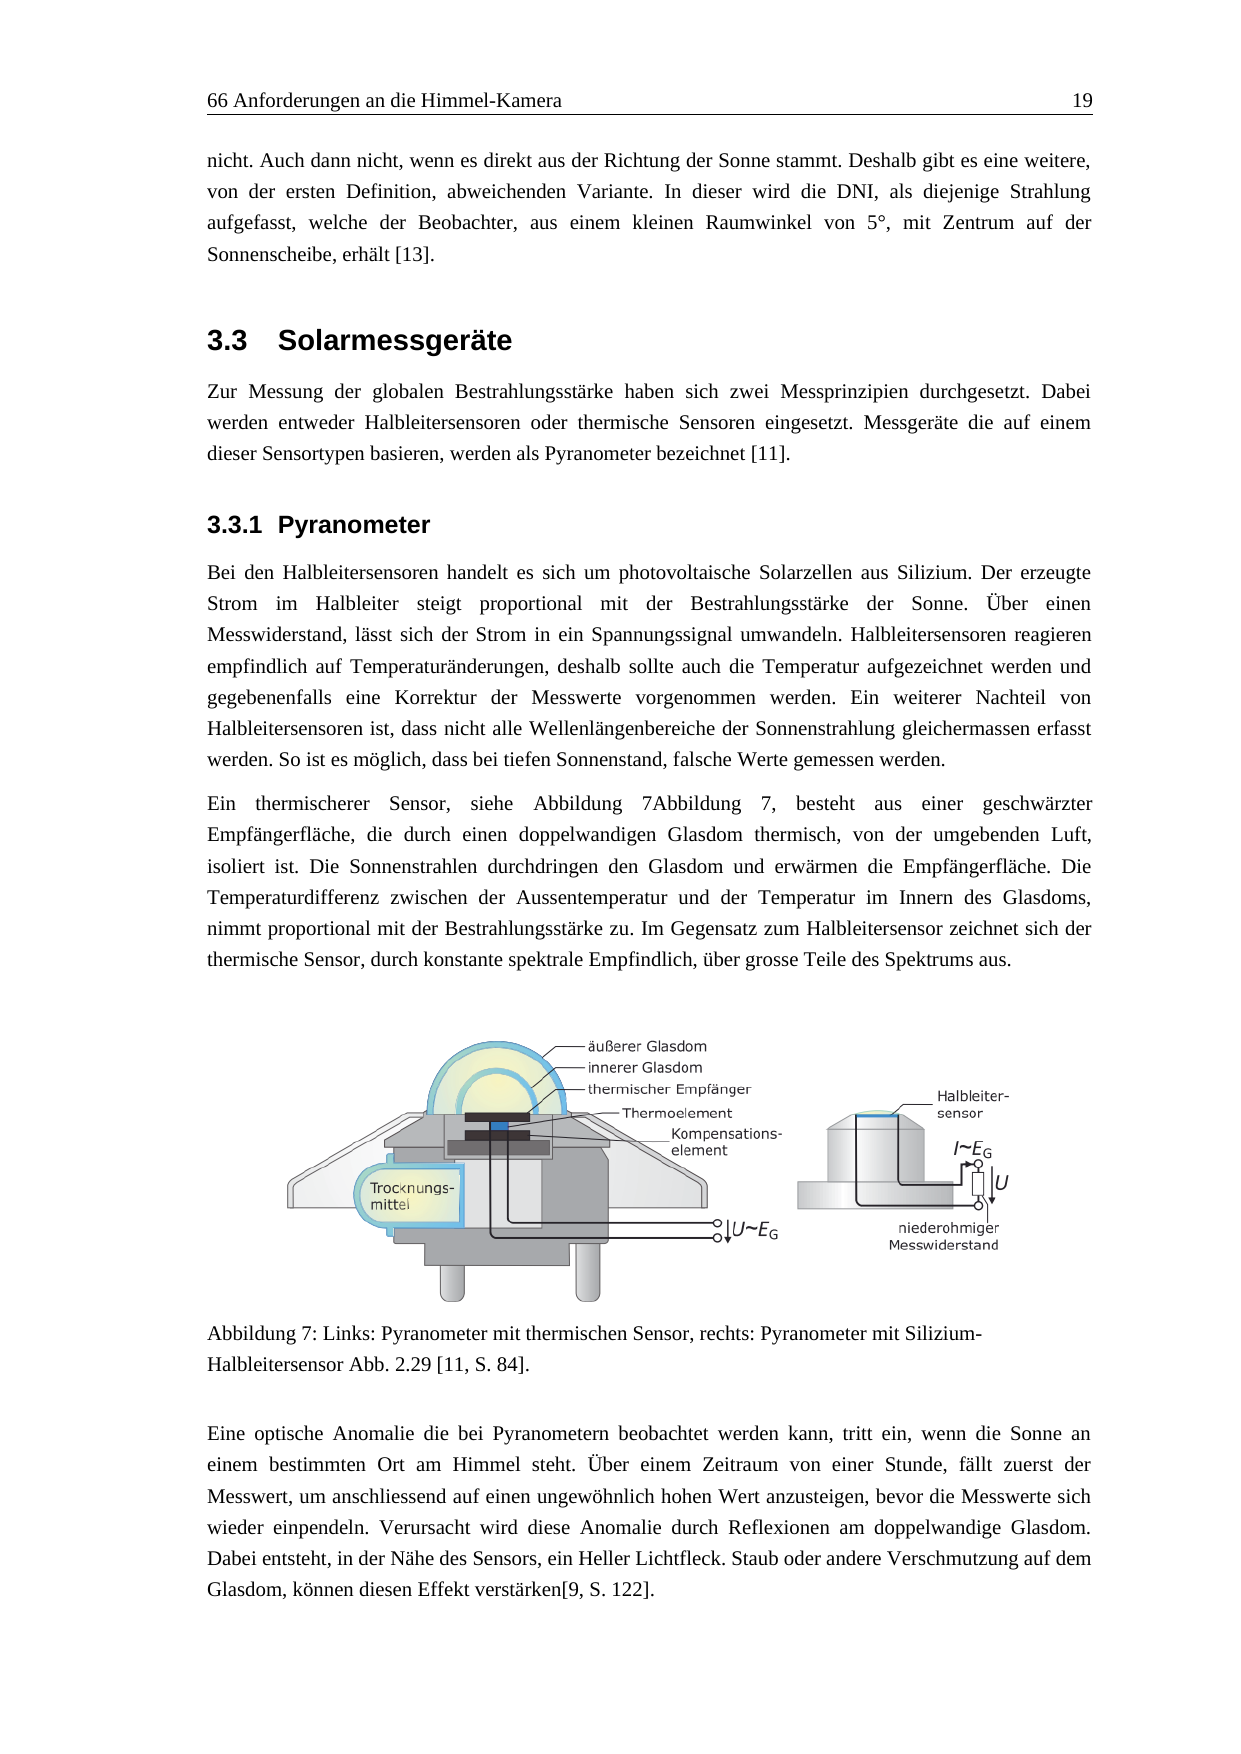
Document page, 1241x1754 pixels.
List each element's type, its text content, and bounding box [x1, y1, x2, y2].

text Eine optische Anomalie die bei Pyranometern beobachtet werden kann, tritt ein, wenn die Sonne an einem bestimmten Ort am Himmel steht. Über einem Zeitraum von einer Stunde, fällt zuerst der Messwert, um anschliessend auf einen ungewöhnlich hohen Wert anzusteigen, bevor die Messwerte sich wieder einpendeln. Verursacht wird diese Anomalie durch Reflexionen am doppelwandige Glasdom. Dabei entsteht, in der Nähe des Sensors, ein Heller Lichtfleck. Staub oder andere Verschmutzung auf dem Glasdom, können diesen Effekt verstärken[9, S. 122]. [207, 1421, 1093, 1601]
text Bei den Halbleitersensoren handelt es sich um photovoltaische Solarzellen aus Silizium. Der erzeugte Strom im Halbleiter steigt proportional mit der Bestrahlungsstärke der Sonne. Über einen Messwiderstand, lässt sich der Strom in ein Spannungssignal umwandeln. Halbleitersensoren reagieren empfindlich auf Temperaturänderungen, deshalb sollte auch die Temperatur aufgezeichnet werden und gegebenenfalls eine Korrektur der Messwerte vorgenommen werden. Ein weiterer Nachteil von Halbleitersensoren ist, dass nicht alle Wellenlängenbereiche der Sonnenstrahlung gleichermassen erfasst werden. So ist es möglich, dass bei tiefen Sonnenstand, falsche Werte gemessen werden. [207, 560, 1093, 771]
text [207, 148, 1093, 266]
text Abbildung 7: Links: Pyranometer mit thermischen Sensor, rechts: Pyranometer mit Silizium-Halbleitersensor Abb. 2.29 [11, S. 84]. [207, 1321, 1093, 1376]
subtitle Solarmessgeräte [207, 323, 1093, 356]
subtitle Pyranometer [207, 510, 1093, 539]
text Zur Messung der globalen Bestrahlungsstärke haben sich zwei Messprinzipien durchgesetzt. Dabei werden entweder Halbleitersensoren oder thermische Sensoren eingesetzt. Messgeräte die auf einem dieser Sensortypen basieren, werden als Pyranometer bezeichnet [11]. [207, 379, 1093, 465]
text Ein thermischerer Sensor, siehe Abbildung 6, besteht aus einer geschwärzter Empfängerfläche, die durch einen doppelwandigen Glasdom thermisch, von der umgebenden Luft, isoliert ist. Die Sonnenstrahlen durchdringen den Glasdom und erwärmen die Empfängerfläche. Die Temperaturdifferenz zwischen der Aussentemperatur und der Temperatur im Innern des Glasdoms, nimmt proportional mit der Bestrahlungsstärke zu. Im Gegensatz zum Halbleitersensor zeichnet sich der thermische Sensor, durch konstante spektrale Empfindlich, über grosse Teile des Spektrums aus. [207, 791, 1093, 971]
picture [281, 1034, 1019, 1302]
